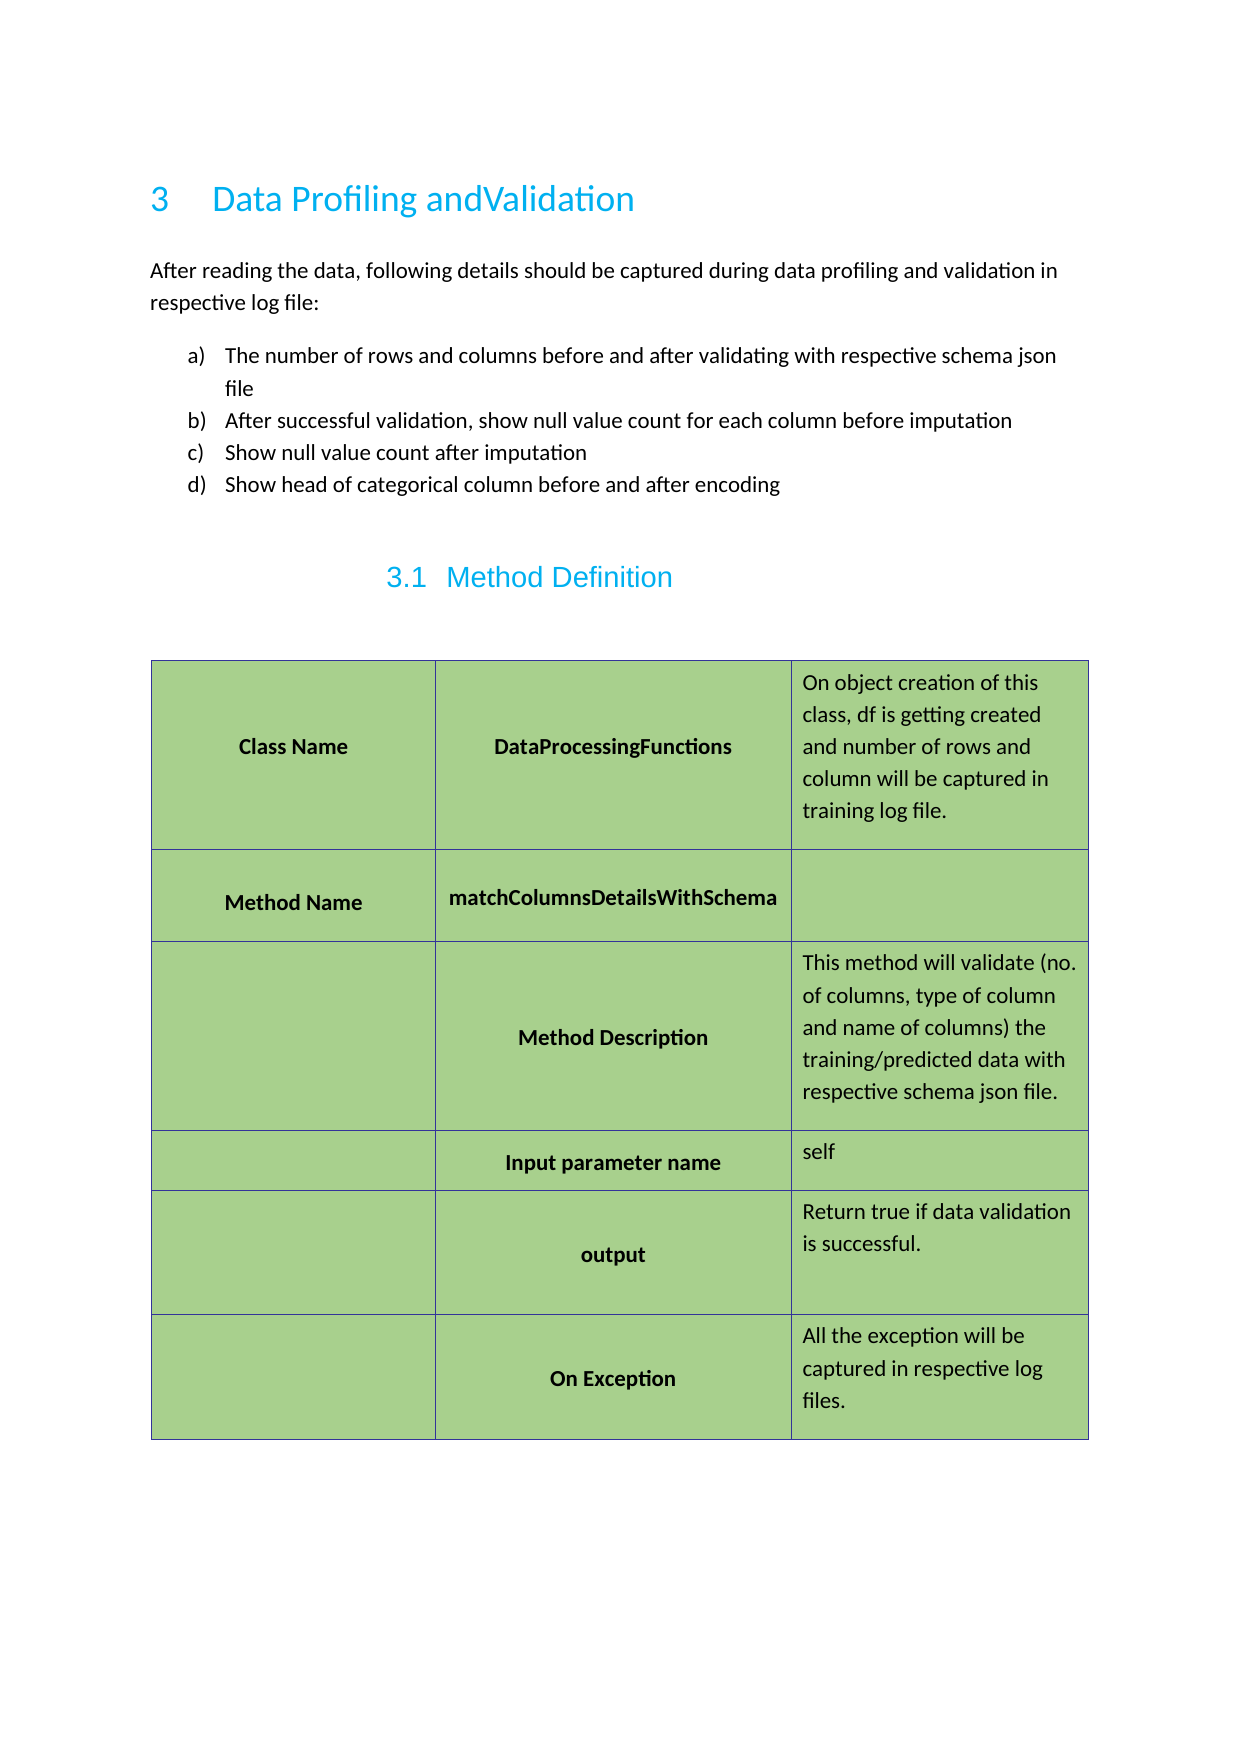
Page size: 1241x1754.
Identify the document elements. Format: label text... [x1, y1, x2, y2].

list The number of rows and columns before and after validating with respective schema json file [187, 341, 1090, 402]
table_cell Input parameter name [436, 1131, 791, 1190]
table_cell self [792, 1131, 1088, 1190]
table_cell matchColumnsDetailsWithSchema [436, 850, 791, 941]
list After successful validation, show null value count for each column before imputation [187, 406, 1090, 434]
table_header Class Name [152, 661, 435, 849]
table_cell On Exception [436, 1315, 791, 1439]
table_cell Method Name [152, 850, 435, 941]
table_cell output [436, 1191, 791, 1314]
table_cell Return true if data validation is successful. [792, 1191, 1088, 1314]
text After reading the data, following details should be captured during data profiling and validation in respective log file: [150, 256, 1090, 316]
table_cell [152, 1191, 435, 1314]
table_cell [152, 1131, 435, 1190]
list Show head of categorical column before and after encoding [187, 470, 1090, 498]
table_cell This method will validate (no. of columns, type of column and name of columns) the training/predicted data with respective schema json file. [792, 942, 1088, 1130]
table_cell [152, 1315, 435, 1439]
table_cell All the exception will be captured in respective log files. [792, 1315, 1088, 1439]
table_cell [792, 850, 1088, 941]
table_header DataProcessingFunctions [436, 661, 791, 849]
list Show null value count after imputation [187, 438, 1090, 466]
table_header On object creation of this class, df is getting created and number of rows and column will be captured in training log file. [792, 661, 1088, 849]
subtitle Data Profiling andValidation [150, 175, 1090, 221]
subtitle Method Definition [386, 559, 1090, 593]
table_cell [152, 942, 435, 1130]
table_cell Method Description [436, 942, 791, 1130]
